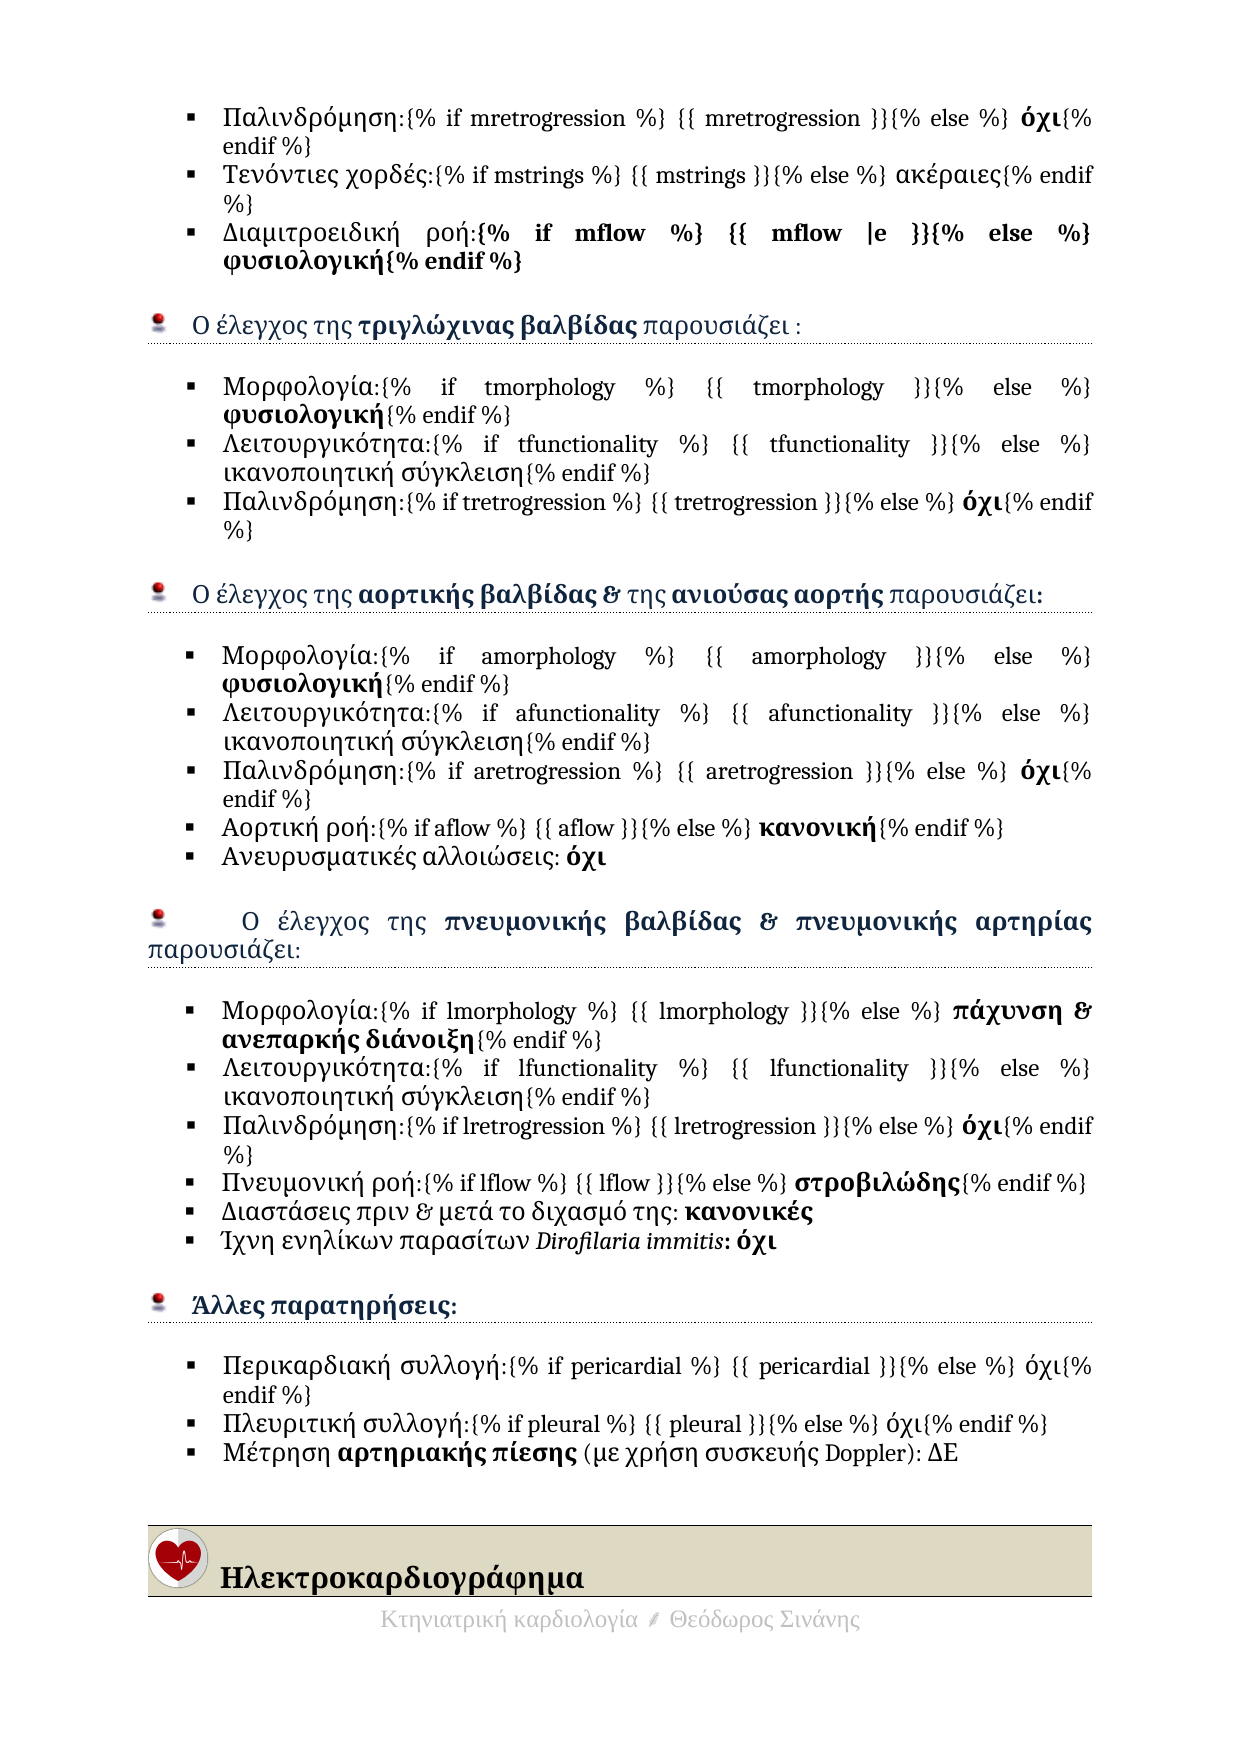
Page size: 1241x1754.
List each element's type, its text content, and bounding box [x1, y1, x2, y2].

text Ηλεκτροκαρδιογράφημα [148, 1526, 1092, 1596]
picture [147, 1284, 170, 1314]
picture [147, 573, 170, 604]
list Μορφολογία:{% if tmorphology %} {{ tmorphology }}{% else %} φυσιολογική{% endif %} [185, 372, 1092, 430]
text Ο έλεγχος της αορτικής βαλβίδας & της ανιούσας αορτής παρουσιάζει: [148, 574, 1092, 613]
list Αορτική ροή:{% if aflow %} {{ aflow }}{% else %} κανονική{% endif %} [184, 814, 1092, 843]
list Διαστάσεις πριν & μετά το διχασμό της: κανονικές [184, 1198, 1092, 1227]
list Λειτουργικότητα:{% if tfunctionality %} {{ tfunctionality }}{% else %} ικανοποιητική σύγκλειση{% endif %} [185, 430, 1092, 487]
text Ο έλεγχος της πνευμονικής βαλβίδας & πνευμονικής αρτηρίας παρουσιάζει: [148, 900, 1092, 968]
list Παλινδρόμηση:{% if lretrogression %} {{ lretrogression }}{% else %} όχι{% endif %} [185, 1112, 1092, 1169]
list Παλινδρόμηση:{% if tretrogression %} {{ tretrogression }}{% else %} όχι{% endif %} [185, 487, 1092, 545]
list Πνευμονική ροή:{% if lflow %} {{ lflow }}{% else %} στροβιλώδης{% endif %} [184, 1169, 1092, 1198]
list Παλινδρόμηση:{% if mretrogression %} {{ mretrogression }}{% else %} όχι{% endif %} [185, 103, 1092, 161]
text Ο έλεγχος της τριγλώχινας βαλβίδας παρουσιάζει : [148, 305, 1092, 344]
list Λειτουργικότητα:{% if lfunctionality %} {{ lfunctionality }}{% else %} ικανοποιητική σύγκλειση{% endif %} [185, 1054, 1092, 1112]
list Λειτουργικότητα:{% if afunctionality %} {{ afunctionality }}{% else %} ικανοποιητική σύγκλειση{% endif %} [185, 699, 1092, 757]
list Περικαρδιακή συλλογή:{% if pericardial %} {{ pericardial }}{% else %} όχι{% endif %} [185, 1352, 1092, 1410]
list Μορφολογία:{% if amorphology %} {{ amorphology }}{% else %} φυσιολογική{% endif %} [184, 642, 1092, 699]
list Μορφολογία:{% if lmorphology %} {{ lmorphology }}{% else %} πάχυνση & ανεπαρκής διάνοιξη{% endif %} [184, 997, 1092, 1054]
list Μέτρηση αρτηριακής πίεσης (με χρήση συσκευής Doppler): ΔΕ [185, 1438, 1092, 1467]
list Ανευρυσματικές αλλοιώσεις: όχι [184, 843, 1092, 872]
list Τενόντιες χορδές:{% if mstrings %} {{ mstrings }}{% else %} ακέραιες{% endif %} [185, 161, 1092, 218]
text Άλλες παρατηρήσεις: [148, 1284, 1092, 1323]
picture [147, 1527, 209, 1589]
list Πλευριτική συλλογή:{% if pleural %} {{ pleural }}{% else %} όχι{% endif %} [185, 1410, 1092, 1438]
list Ίχνη ενηλίκων παρασίτων Dirofilaria immitis: όχι [184, 1227, 1092, 1256]
list Διαμιτροειδική ροή:{% if mflow %} {{ mflow |e }}{% else %} φυσιολογική{% endif %} [185, 218, 1092, 276]
picture [147, 900, 170, 930]
list Παλινδρόμηση:{% if aretrogression %} {{ aretrogression }}{% else %} όχι{% endif %} [185, 757, 1092, 814]
picture [147, 304, 170, 335]
